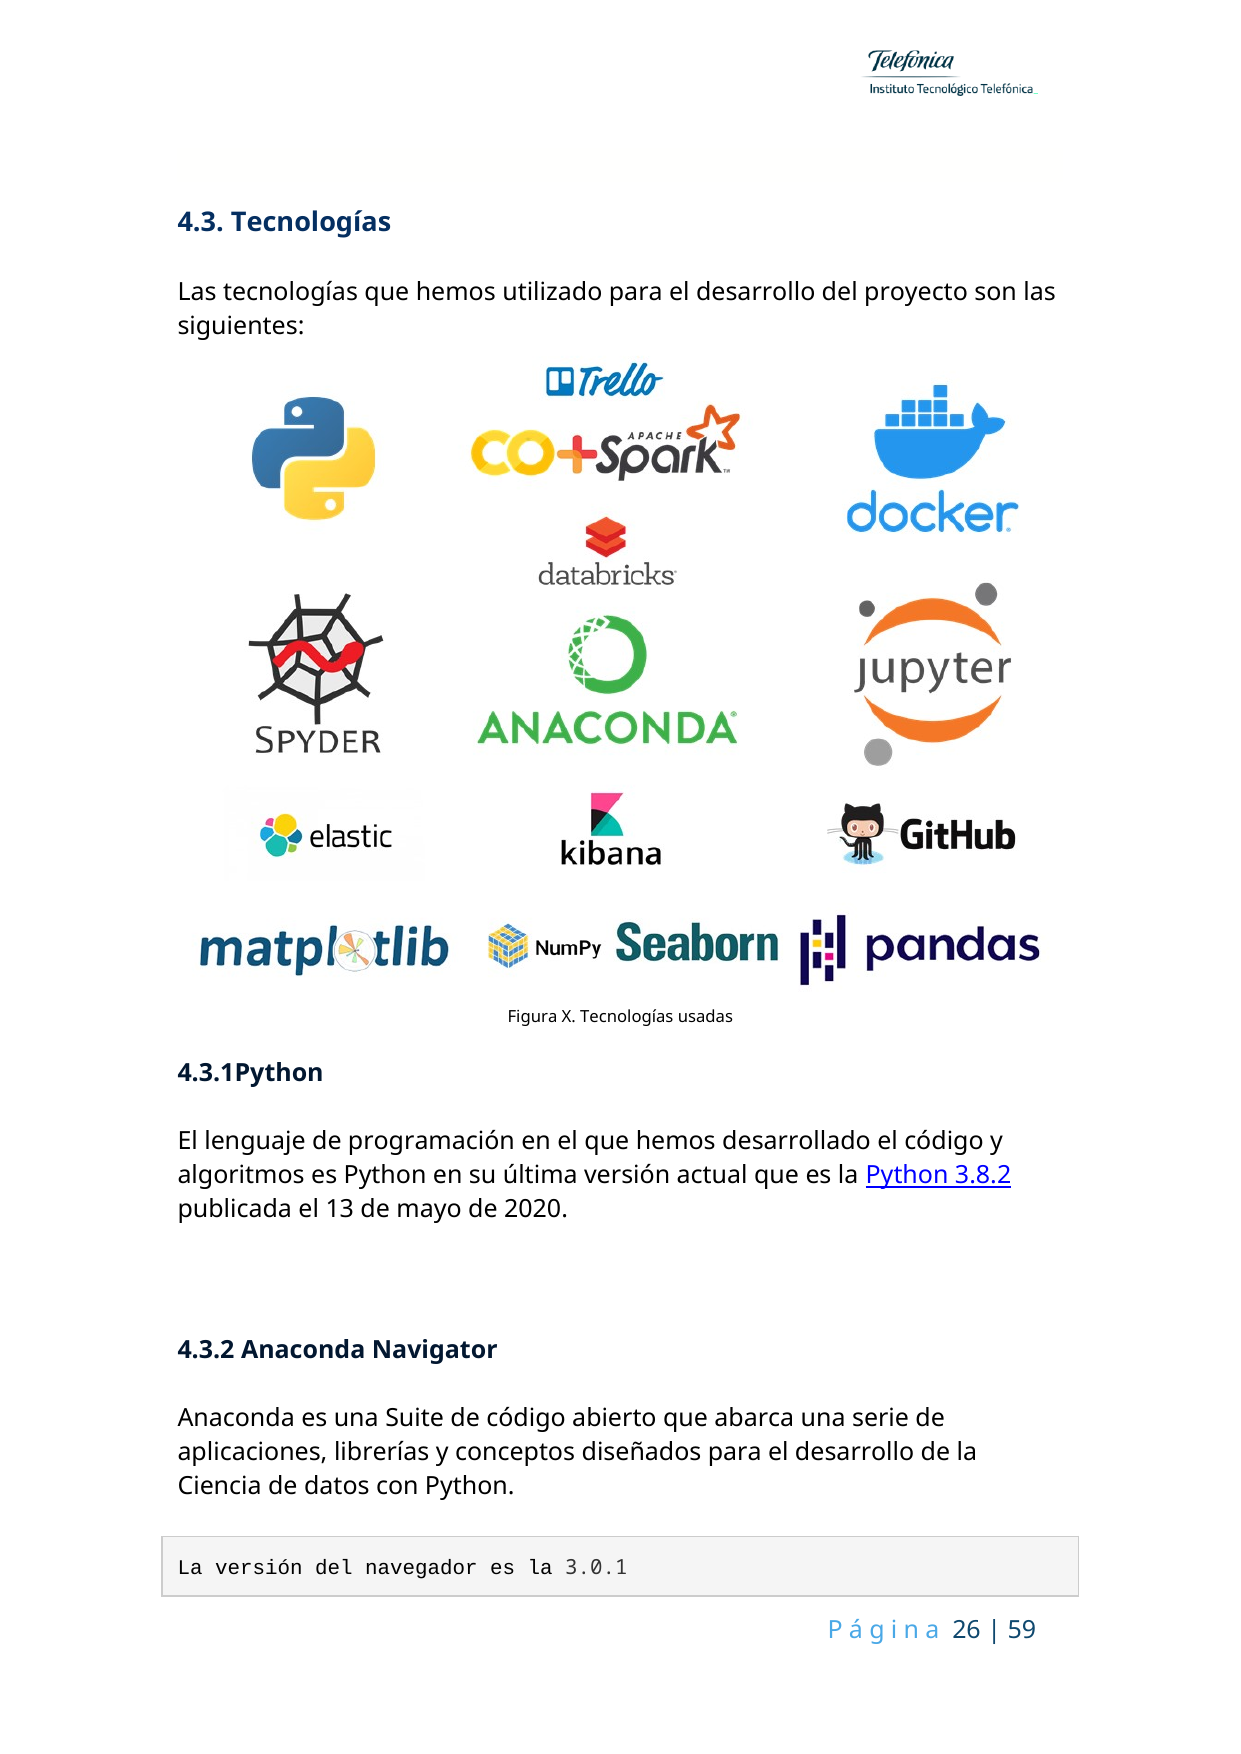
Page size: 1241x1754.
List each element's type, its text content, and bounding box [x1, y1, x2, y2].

text Anaconda es una Suite de código abierto que abarca una serie de aplicaciones, librerías y conceptos diseñados para el desarrollo de la Ciencia de datos con Python. [177, 1399, 1063, 1502]
subtitle 4.3.2 Anaconda Navigator [177, 1331, 1063, 1365]
picture [177, 341, 1063, 1006]
text Las tecnologías que hemos utilizado para el desarrollo del proyecto son las siguientes: [177, 273, 1063, 341]
text El lenguaje de programación en el que hemos desarrollado el código y algoritmos es Python en su última versión actual que es la Python 3.8.2 publicada el 13 de mayo de 2020. [177, 1123, 1063, 1225]
text Figura X. Tecnologías usadas [177, 1006, 1063, 1028]
text La versión del navegador es la 3.0.1 [163, 1537, 1078, 1595]
picture [822, 29, 1064, 109]
subtitle 4.3. Tecnologías [177, 203, 1063, 239]
subtitle 4.3.1Python [177, 1055, 1063, 1089]
